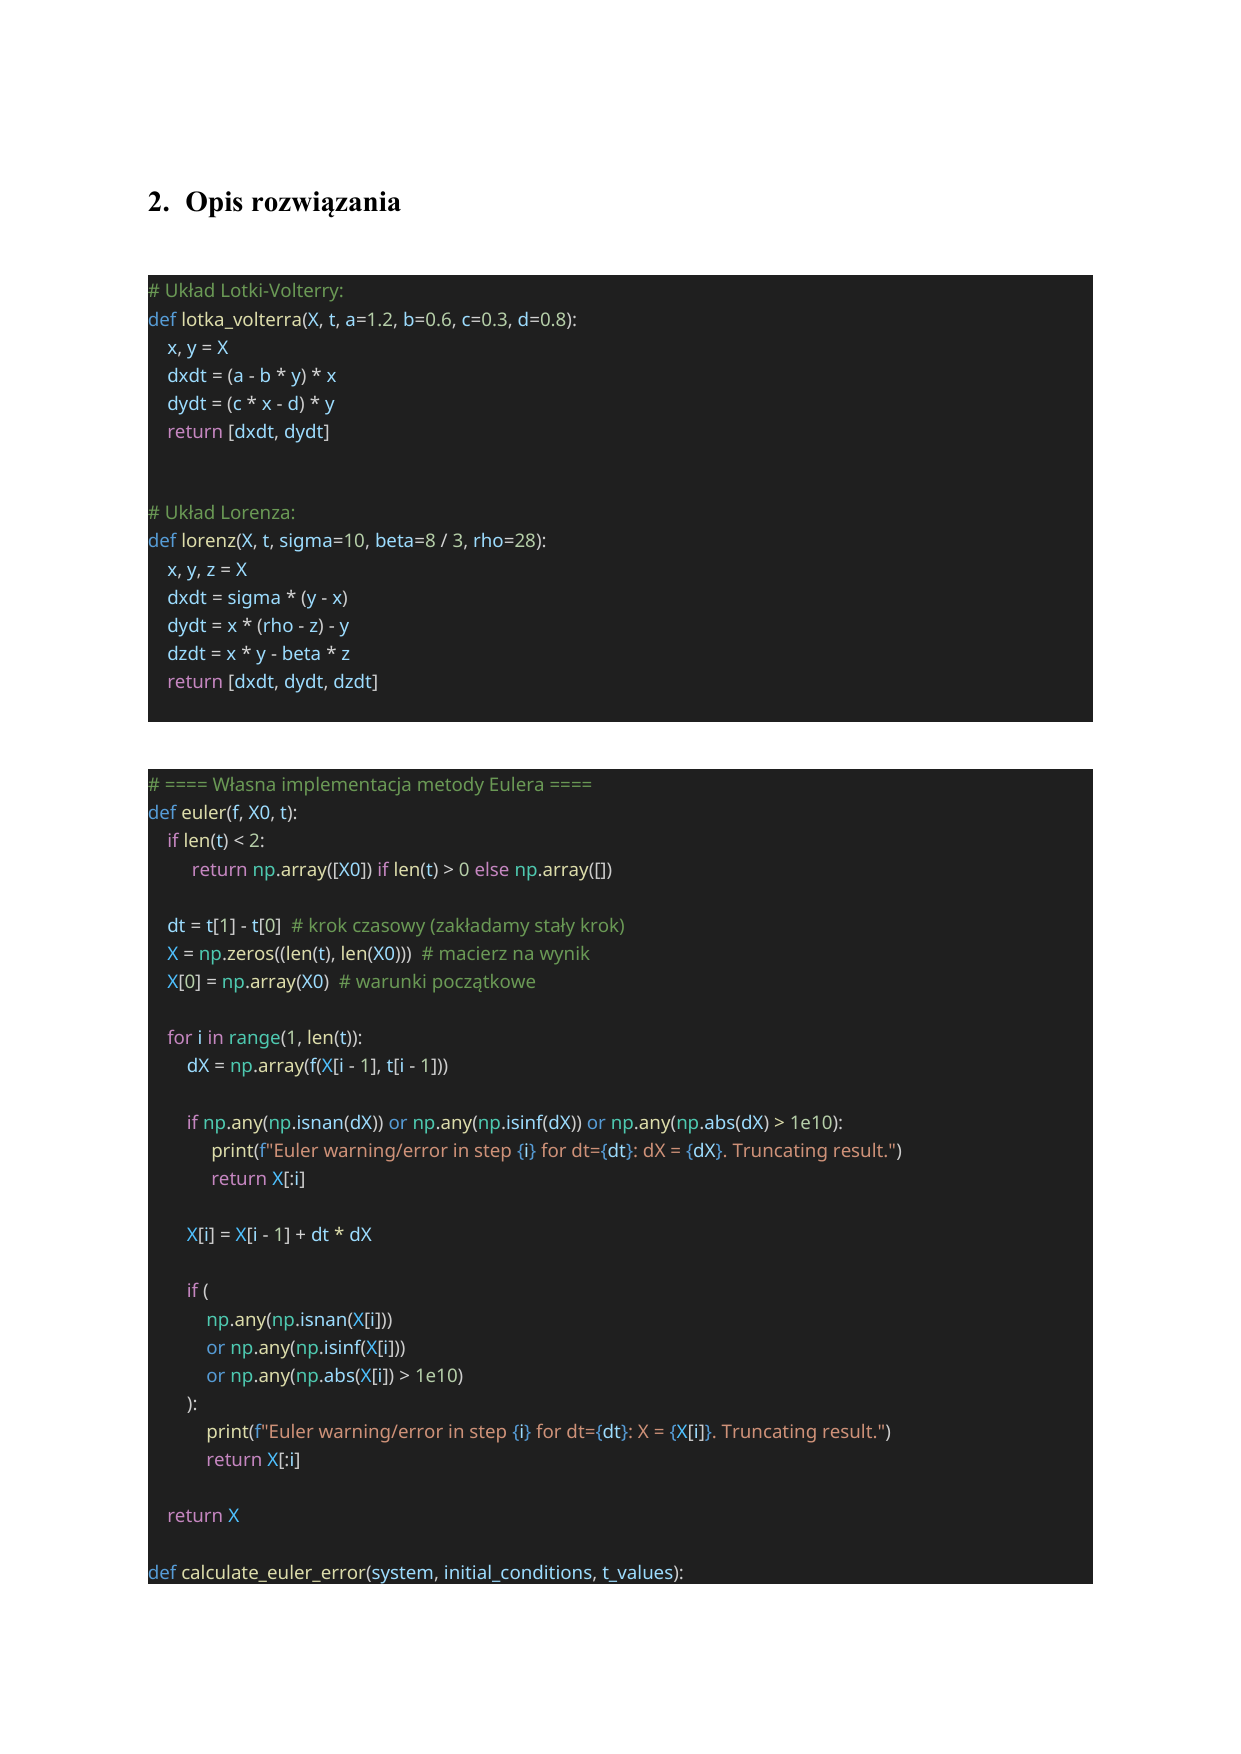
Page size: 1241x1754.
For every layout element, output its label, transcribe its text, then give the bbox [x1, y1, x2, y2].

text return X[:i] [148, 1163, 1093, 1191]
text dxdt = sigma * (y - x) [148, 581, 1093, 609]
subtitle Opis rozwiązania [148, 185, 1093, 217]
text def euler(f, X0, t): [148, 797, 1093, 825]
text return [dxdt, dydt] [148, 416, 1093, 444]
text print(f"Euler warning/error in step {i} for dt={dt}: dX = {dX}. Truncating result.") [148, 1134, 1093, 1163]
text def calculate_euler_error(system, initial_conditions, t_values): [148, 1556, 1093, 1584]
text # ==== Własna implementacja metody Eulera ==== [148, 769, 1093, 797]
text or np.any(np.isinf(X[i])) [148, 1331, 1093, 1359]
text dydt = x * (rho - z) - y [148, 609, 1093, 638]
text print(f"Euler warning/error in step {i} for dt={dt}: X = {X[i]}. Truncating result.") [148, 1416, 1093, 1444]
text dt = t[1] - t[0] # krok czasowy (zakładamy stały krok) [148, 909, 1093, 938]
text x, y = X [148, 331, 1093, 359]
text def lorenz(X, t, sigma=10, beta=8 / 3, rho=28): [148, 525, 1093, 553]
text if np.any(np.isnan(dX)) or np.any(np.isinf(dX)) or np.any(np.abs(dX) > 1e10): [148, 1106, 1093, 1134]
text dX = np.array(f(X[i - 1], t[i - 1])) [148, 1050, 1093, 1078]
text X[i] = X[i - 1] + dt * dX [148, 1219, 1093, 1247]
text dzdt = x * y - beta * z [148, 638, 1093, 666]
text return X [148, 1500, 1093, 1528]
text for i in range(1, len(t)): [148, 1022, 1093, 1050]
text def lotka_volterra(X, t, a=1.2, b=0.6, c=0.3, d=0.8): [148, 303, 1093, 331]
text return [dxdt, dydt, dzdt] [148, 666, 1093, 694]
text dydt = (c * x - d) * y [148, 388, 1093, 416]
text ): [148, 1388, 1093, 1416]
text x, y, z = X [148, 553, 1093, 581]
text # Układ Lorenza: [148, 497, 1093, 525]
text if ( [148, 1275, 1093, 1303]
text X = np.zeros((len(t), len(X0))) # macierz na wynik [148, 938, 1093, 966]
text if len(t) < 2: [148, 825, 1093, 853]
text return np.array([X0]) if len(t) > 0 else np.array([]) [148, 853, 1093, 881]
text X[0] = np.array(X0) # warunki początkowe [148, 966, 1093, 994]
text or np.any(np.abs(X[i]) > 1e10) [148, 1359, 1093, 1388]
text # Układ Lotki-Volterry: [148, 275, 1093, 303]
text dxdt = (a - b * y) * x [148, 359, 1093, 388]
text np.any(np.isnan(X[i])) [148, 1303, 1093, 1331]
text return X[:i] [148, 1444, 1093, 1472]
